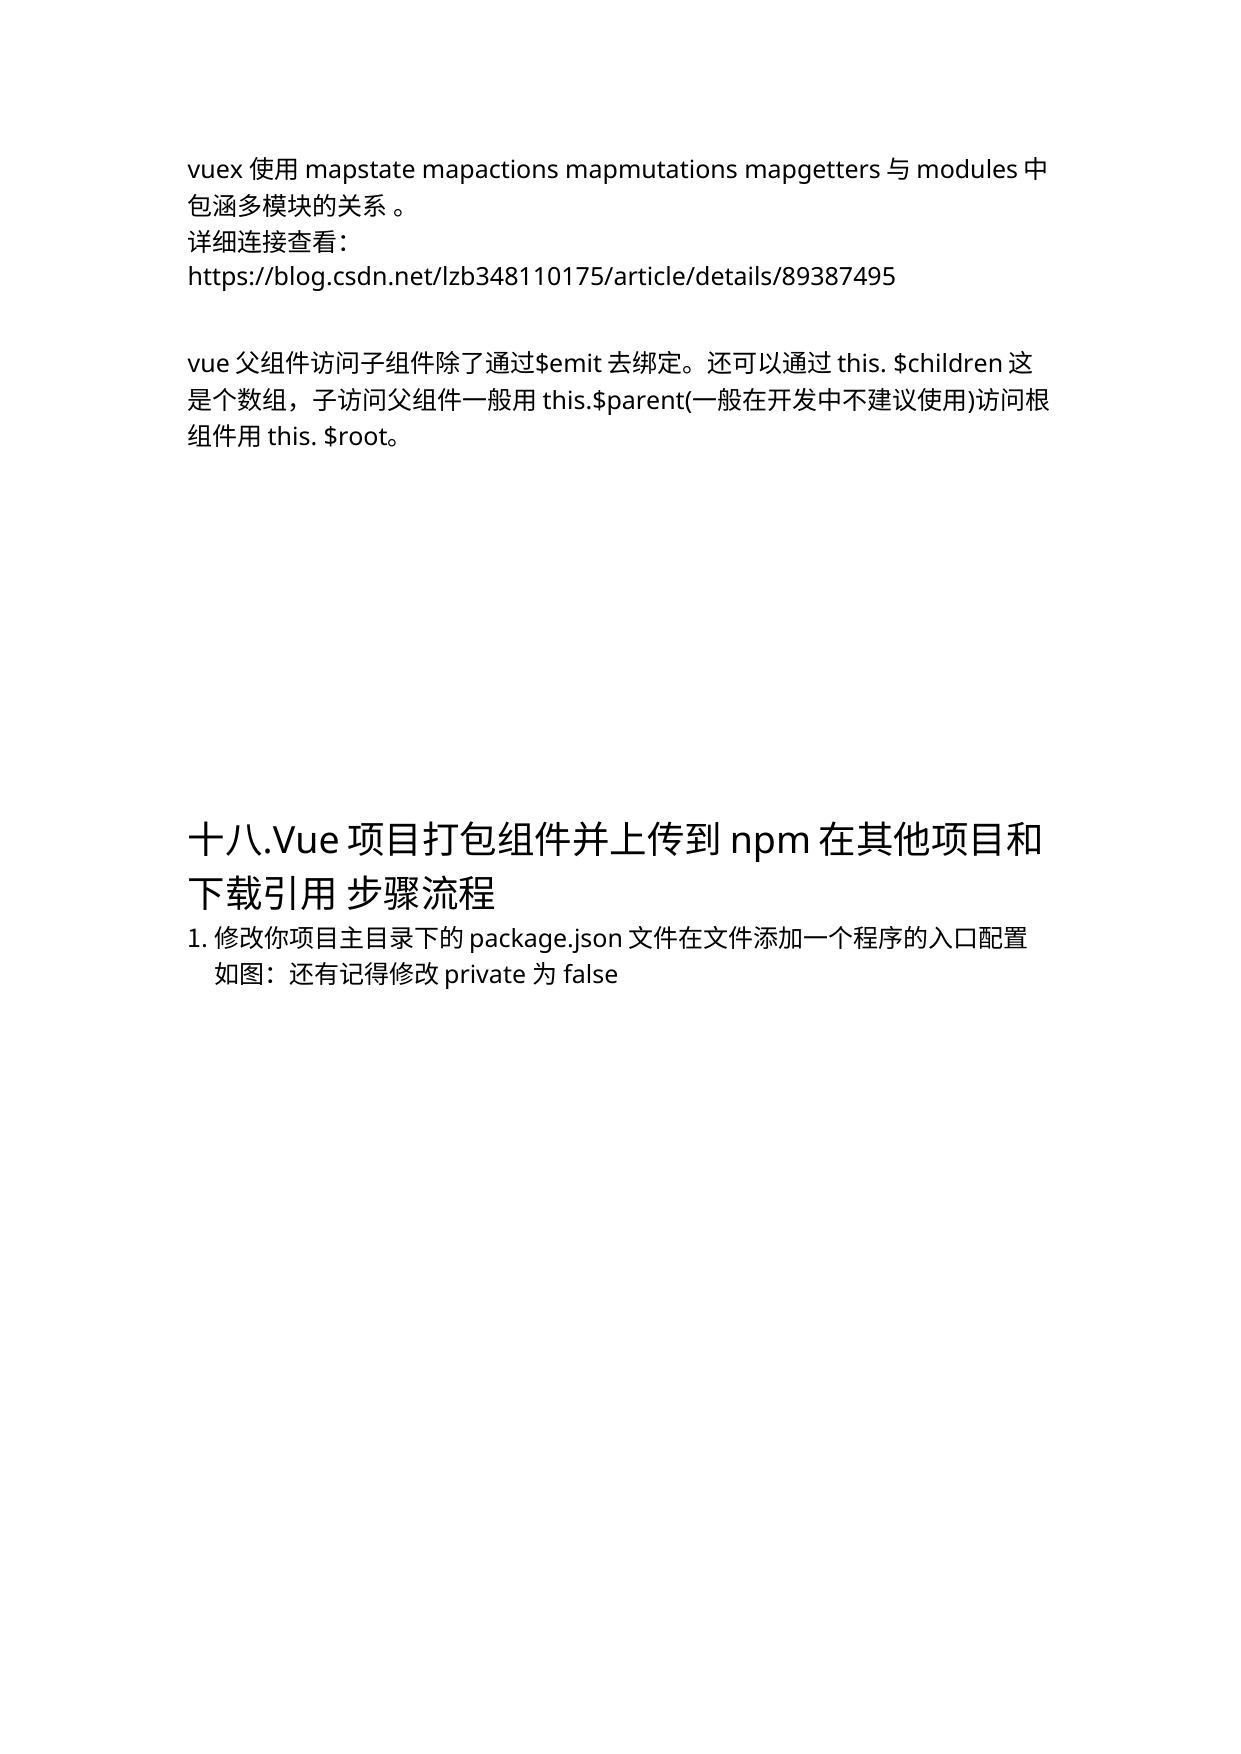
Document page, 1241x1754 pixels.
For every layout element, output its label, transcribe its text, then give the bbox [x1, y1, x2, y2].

text https://blog.csdn.net/lzb348110175/article/details/89387495 [187, 259, 1053, 293]
text 详细连接查看： [187, 222, 1053, 259]
text 十八.Vue项目打包组件并上传到npm在其他项目和下载引用 步骤流程 [187, 810, 1053, 919]
text vuex 使用mapstate mapactions mapmutations mapgetters与modules中包涵多模块的关系 。 [187, 150, 1053, 222]
text vue父组件访问子组件除了通过$emit去绑定。还可以通过this. $children这是个数组，子访问父组件一般用this.$parent(一般在开发中不建议使用)访问根组件用this. $root。 [187, 344, 1053, 453]
list 修改你项目主目录下的package.json文件在文件添加一个程序的入口配置 如图：还有记得修改private 为 false [187, 919, 1053, 991]
